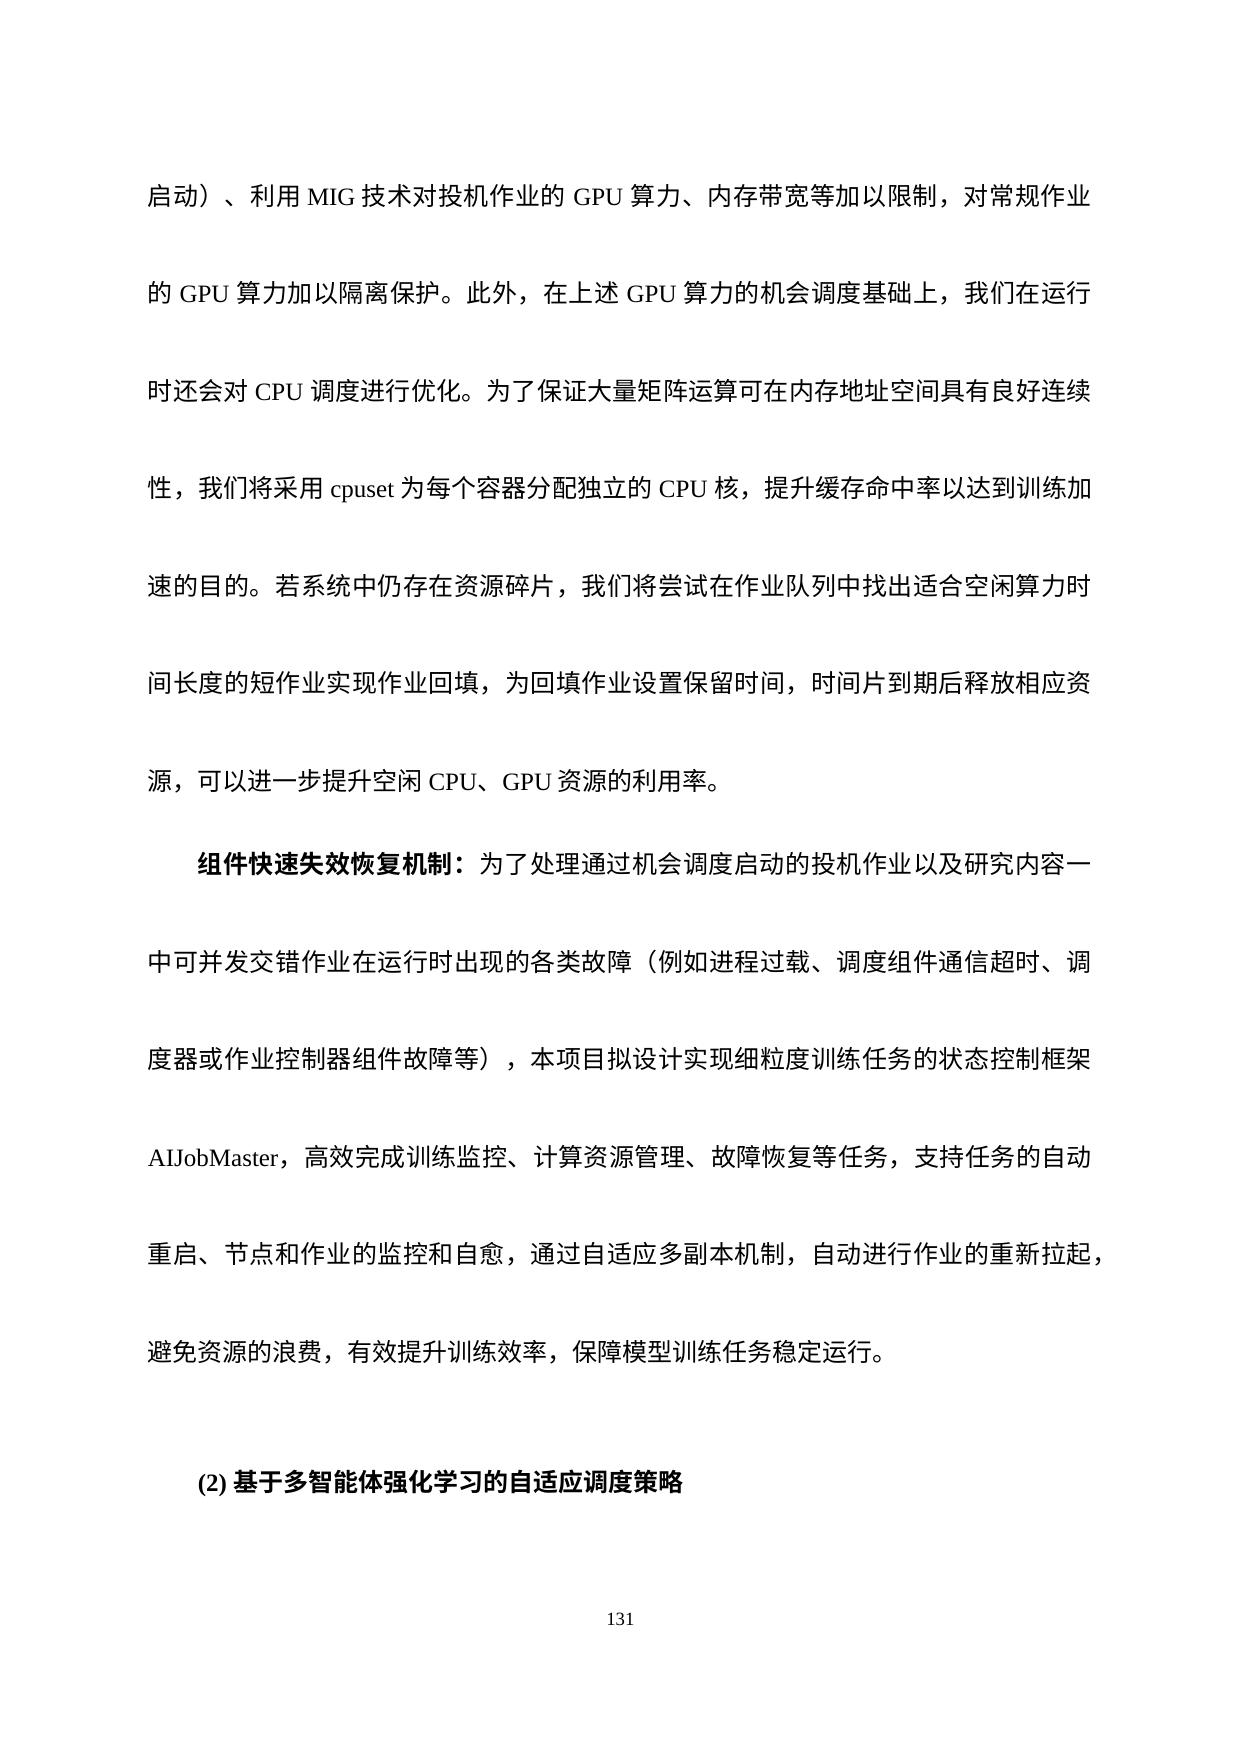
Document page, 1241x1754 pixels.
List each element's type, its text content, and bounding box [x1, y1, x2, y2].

text 组件快速失效恢复机制：为了处理通过机会调度启动的投机作业以及研究内容一中可并发交错作业在运行时出现的各类故障（例如进程过载、调度组件通信超时、调度器或作业控制器组件故障等），本项目拟设计实现细粒度训练任务的状态控制框架AIJobMaster，高效完成训练监控、计算资源管理、故障恢复等任务，支持任务的自动重启、节点和作业的监控和自愈，通过自适应多副本机制，自动进行作业的重新拉起，避免资源的浪费，有效提升训练效率，保障模型训练任务稳定运行。 [148, 830, 1092, 1383]
text (2) 基于多智能体强化学习的自适应调度策略 [148, 1448, 1092, 1513]
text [148, 162, 1092, 812]
